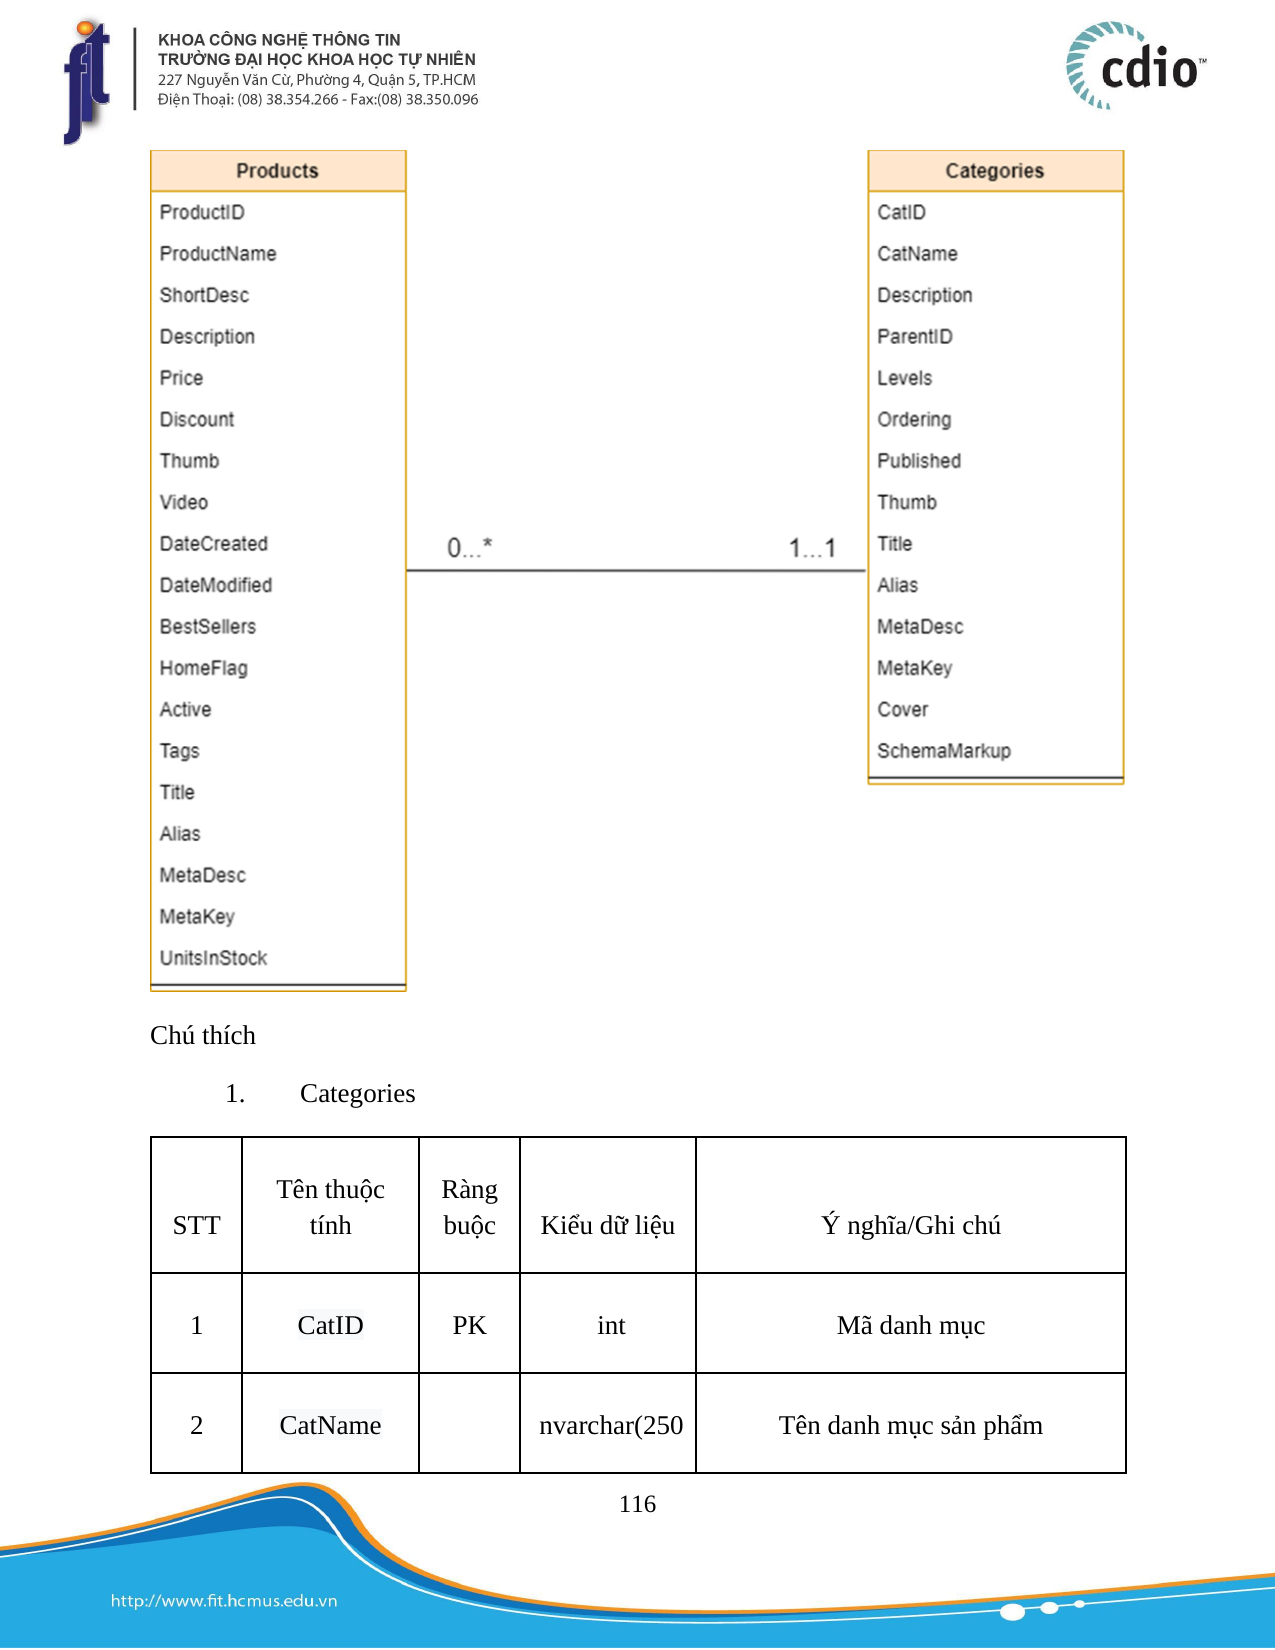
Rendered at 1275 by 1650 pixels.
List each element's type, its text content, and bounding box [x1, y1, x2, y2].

picture [40, 10, 1219, 992]
table_cell Tên danh mục sản phẩm [697, 1374, 1125, 1472]
table_cell nvarchar(250) [521, 1374, 695, 1472]
table_cell Mã danh mục [697, 1274, 1125, 1372]
table_cell 1 [152, 1274, 241, 1372]
text 1. Categories [225, 1077, 1125, 1109]
table_header Ý nghĩa/Ghi chú [697, 1138, 1125, 1272]
table_cell 2 [152, 1374, 241, 1472]
table_header STT [152, 1138, 241, 1272]
picture [0, 1479, 1275, 1648]
text Chú thích [150, 1019, 1125, 1050]
table_cell CatName [243, 1374, 418, 1472]
table_cell CatID [243, 1274, 418, 1372]
table_header Tên thuộc tính [243, 1138, 418, 1272]
table_header Kiểu dữ liệu [521, 1138, 695, 1272]
table_cell int [521, 1274, 695, 1372]
table_header Ràng buộc [420, 1138, 519, 1272]
table_cell [420, 1374, 519, 1472]
table_cell PK [420, 1274, 519, 1372]
